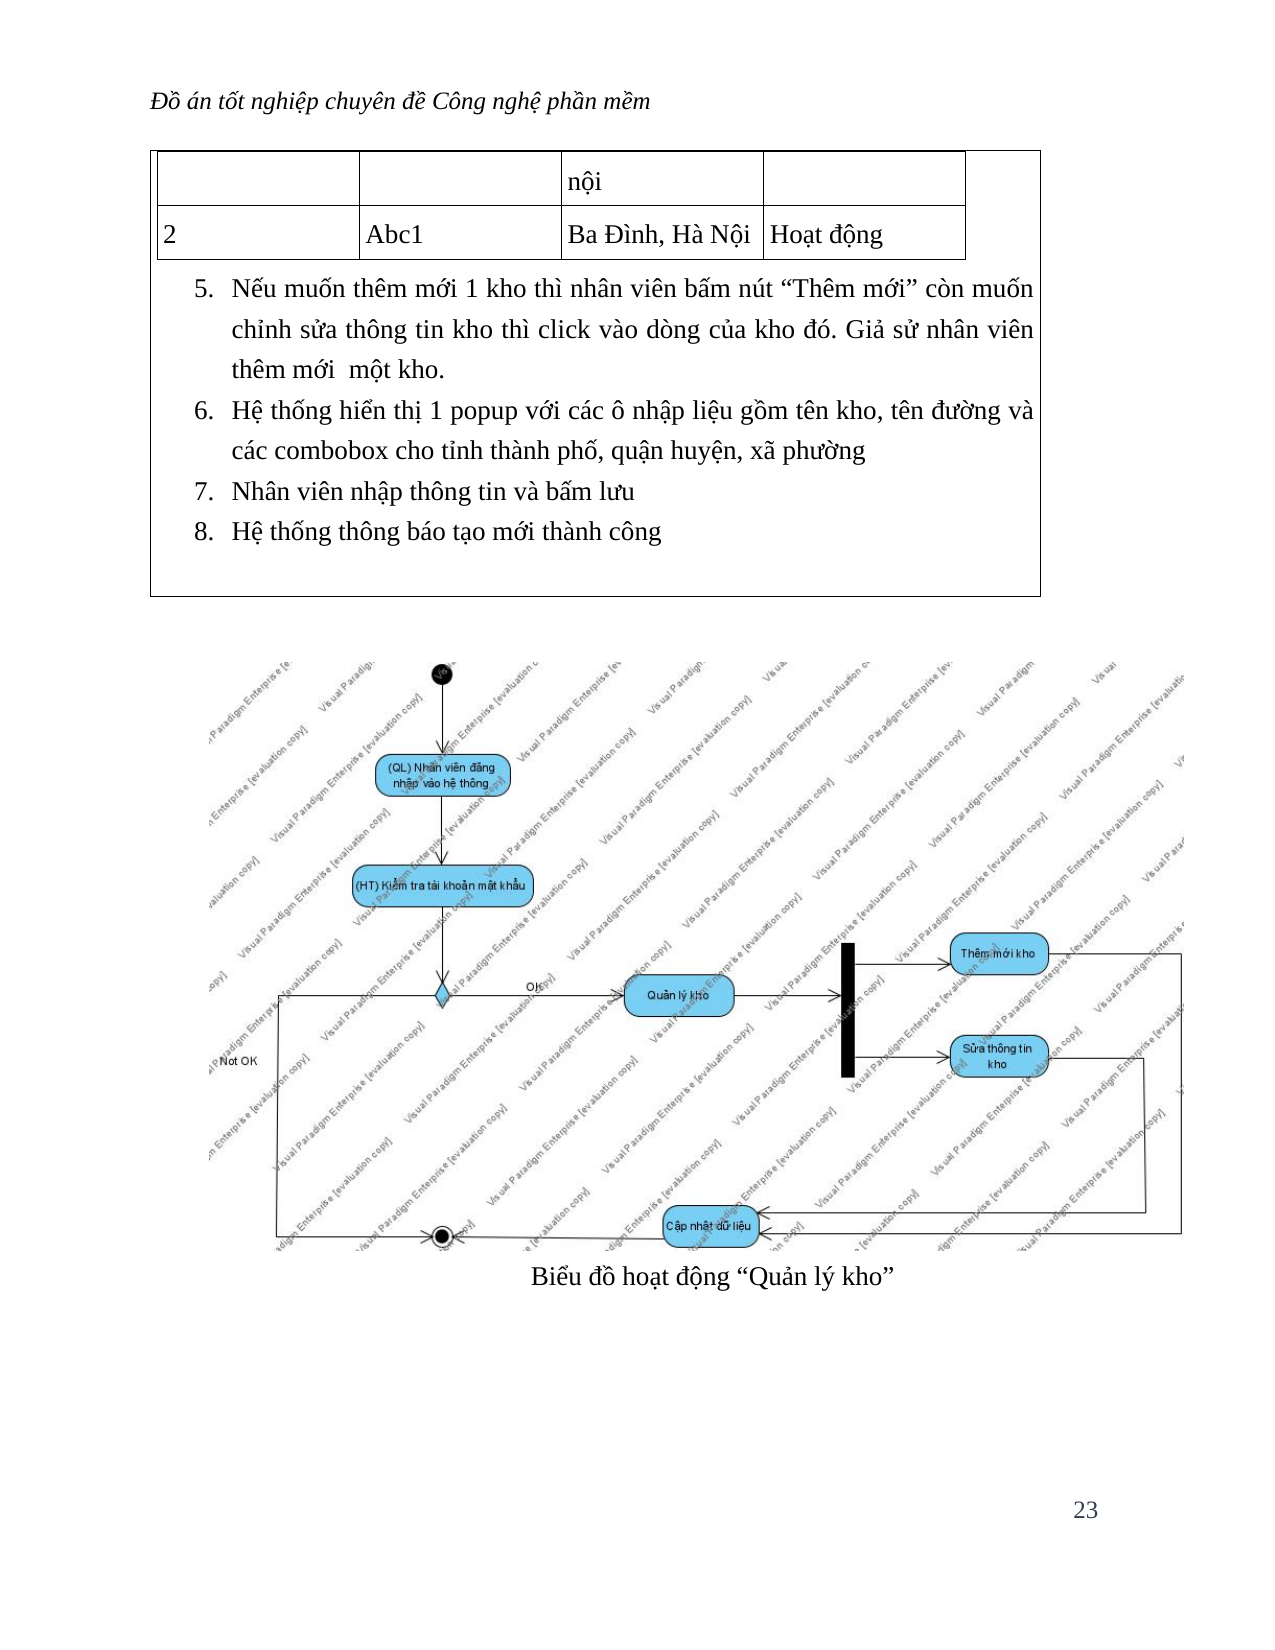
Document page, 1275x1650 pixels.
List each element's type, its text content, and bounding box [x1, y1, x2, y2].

text Biểu đồ hoạt động “Quản lý kho” [150, 1260, 1125, 1291]
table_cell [151, 151, 1040, 596]
picture [209, 662, 1184, 1251]
